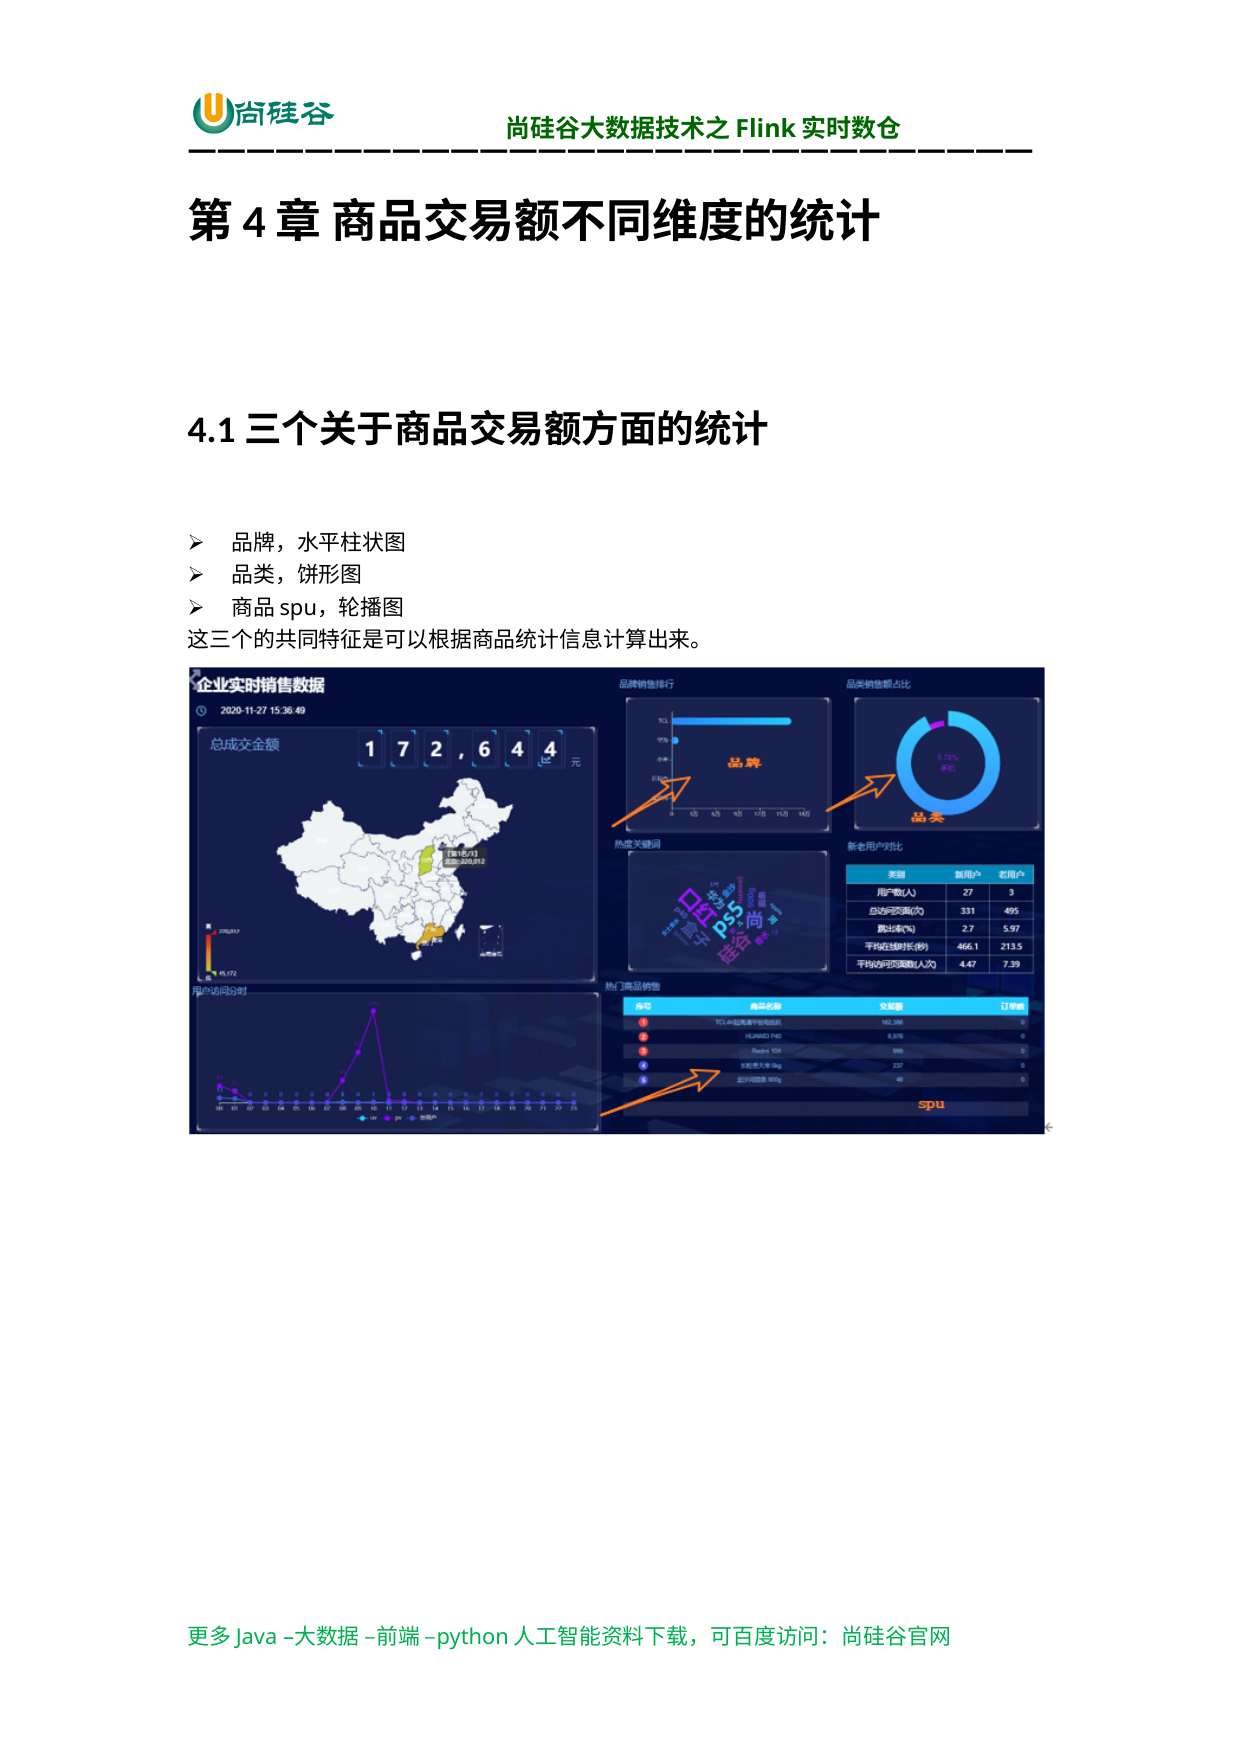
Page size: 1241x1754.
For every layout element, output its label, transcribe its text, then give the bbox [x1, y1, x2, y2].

list 商品spu，轮播图 [187, 589, 1053, 622]
picture [187, 658, 1053, 1139]
subtitle 4.1 三个关于商品交易额方面的统计 [187, 393, 1053, 458]
list 品类，饼形图 [187, 557, 1053, 589]
subtitle 第4章 商品交易额不同维度的统计 [187, 169, 1053, 266]
list 品牌，水平柱状图 [187, 524, 1053, 557]
text 这三个的共同特征是可以根据商品统计信息计算出来。 [187, 622, 1053, 654]
picture [187, 88, 338, 138]
